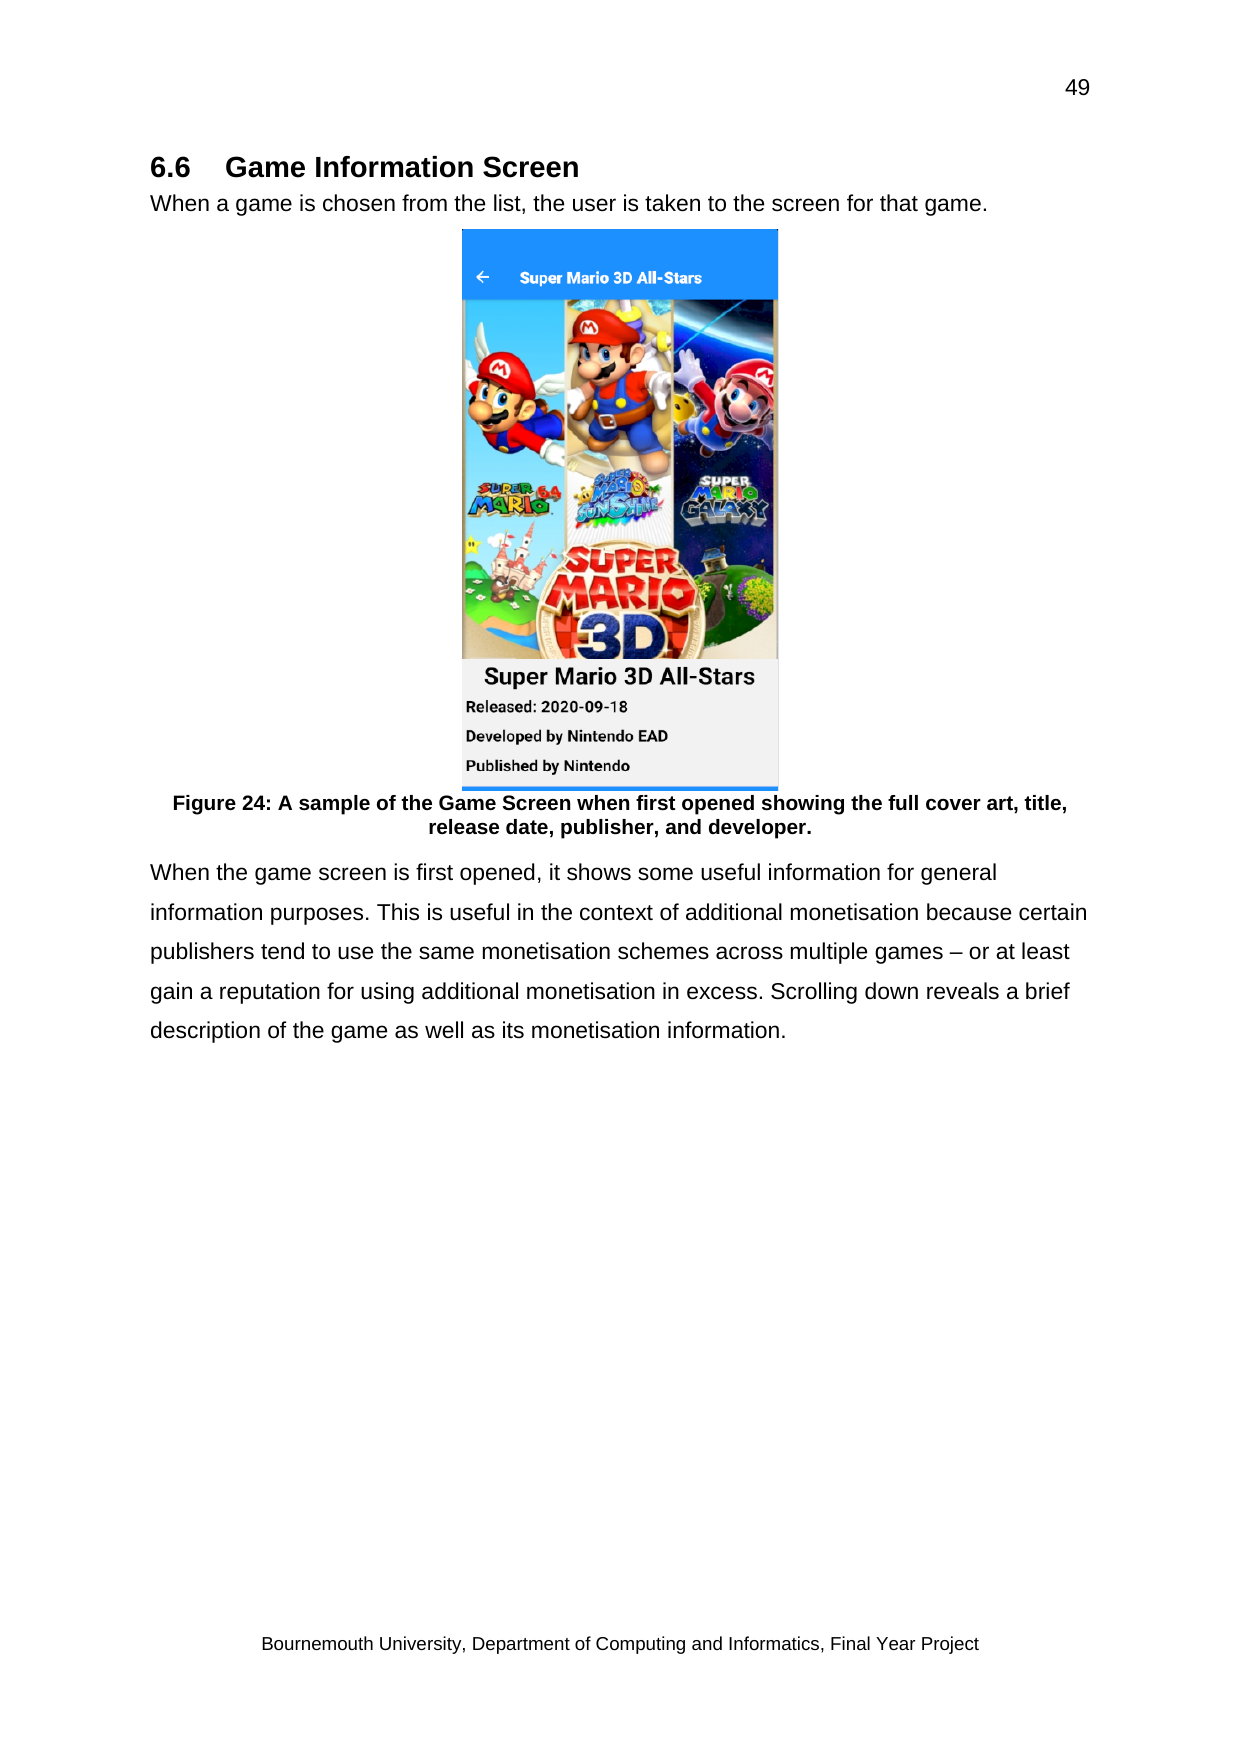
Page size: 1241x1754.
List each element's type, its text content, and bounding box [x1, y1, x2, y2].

text When the game screen is first opened, it shows some useful information for general information purposes. This is useful in the context of additional monetisation because certain publishers tend to use the same monetisation schemes across multiple games – or at least gain a reputation for using additional monetisation in excess. Scrolling down reveals a brief description of the game as well as its monetisation information. [150, 859, 1090, 1044]
text When a game is chosen from the list, the user is taken to the screen for that game. [150, 190, 1090, 216]
text Figure 24: A sample of the Game Screen when first opened showing the full cover art, title, release date, publisher, and developer. [150, 791, 1090, 838]
subtitle Game Information Screen [150, 150, 1090, 183]
picture [462, 229, 779, 791]
